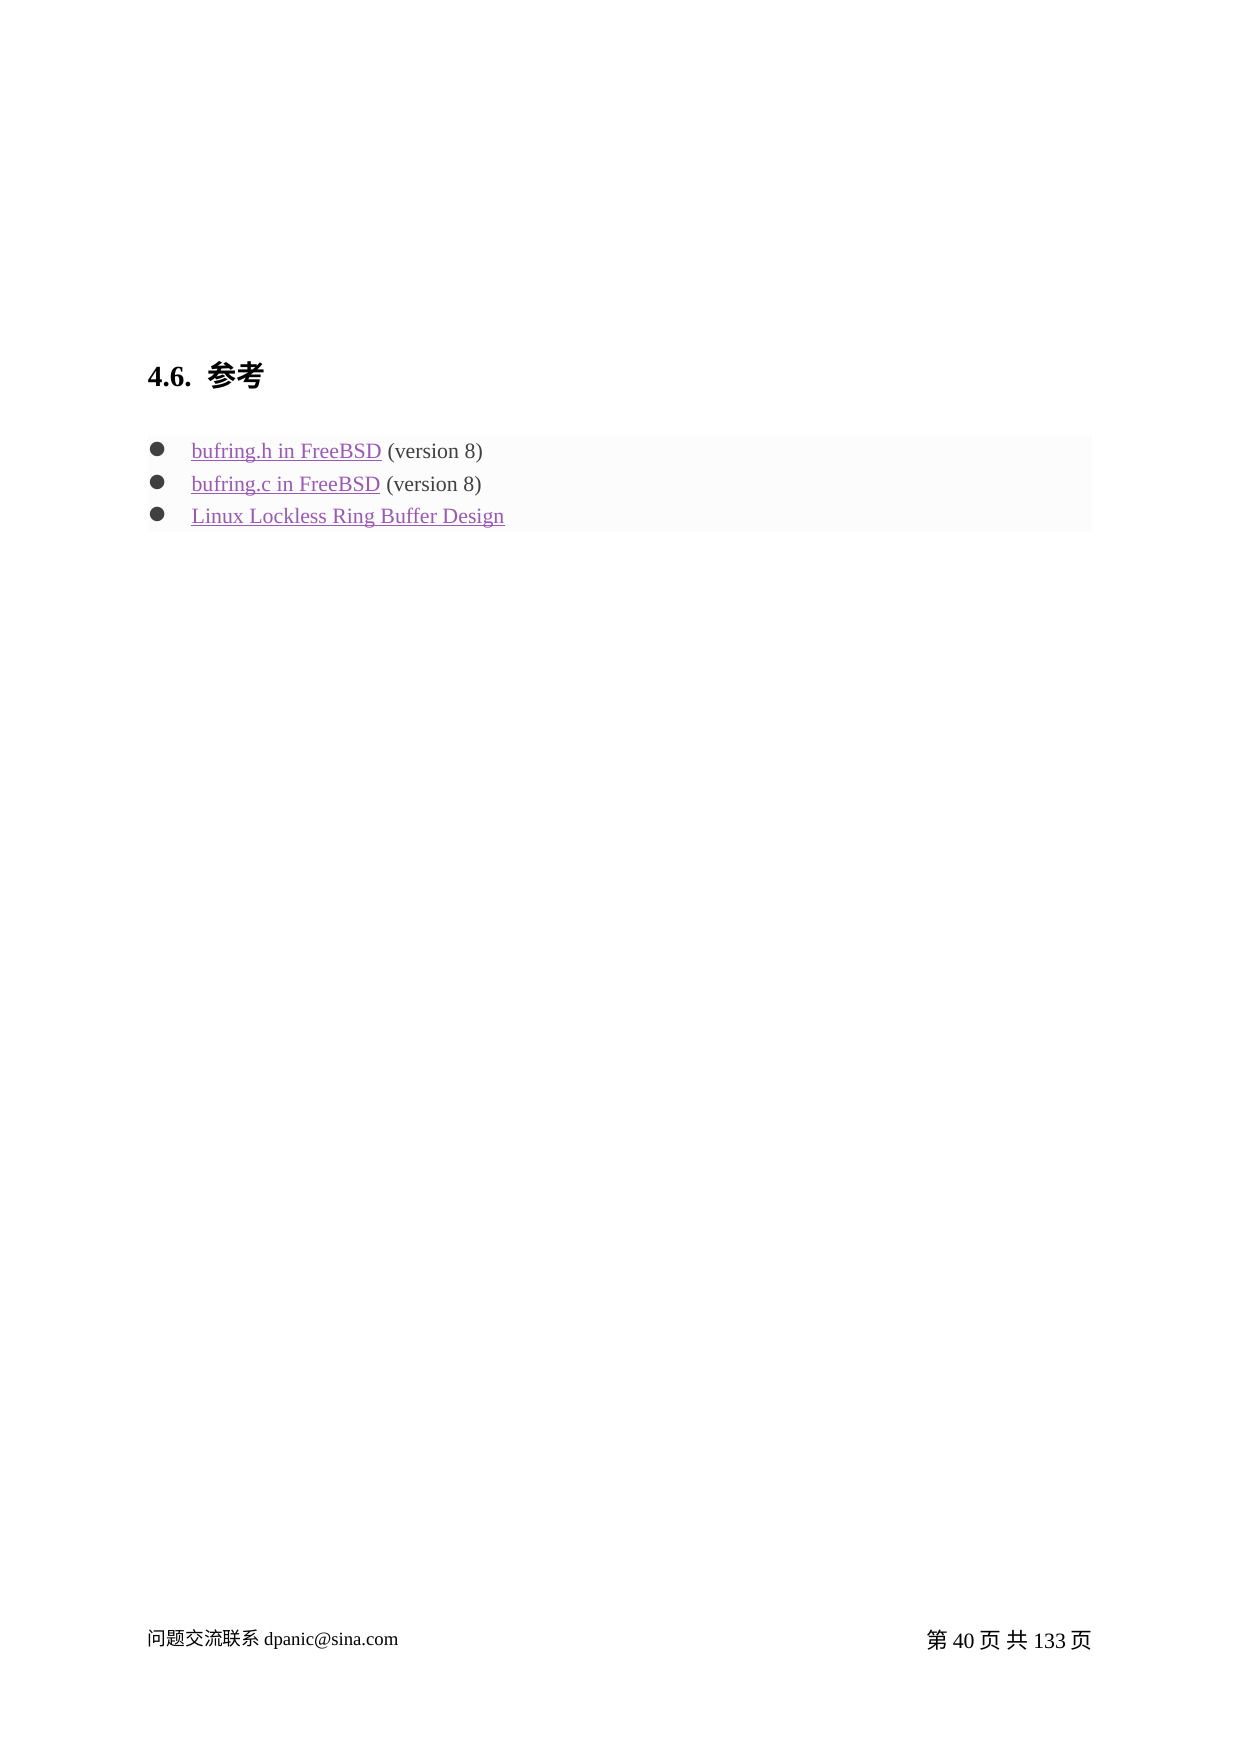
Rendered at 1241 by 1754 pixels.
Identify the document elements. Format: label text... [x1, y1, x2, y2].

list Linux Lockless Ring Buffer Design [148, 500, 1092, 532]
subtitle 参考 [148, 341, 1092, 406]
list bufring.h in FreeBSD (version 8) [148, 435, 1092, 467]
list bufring.c in FreeBSD (version 8) [148, 467, 1092, 500]
